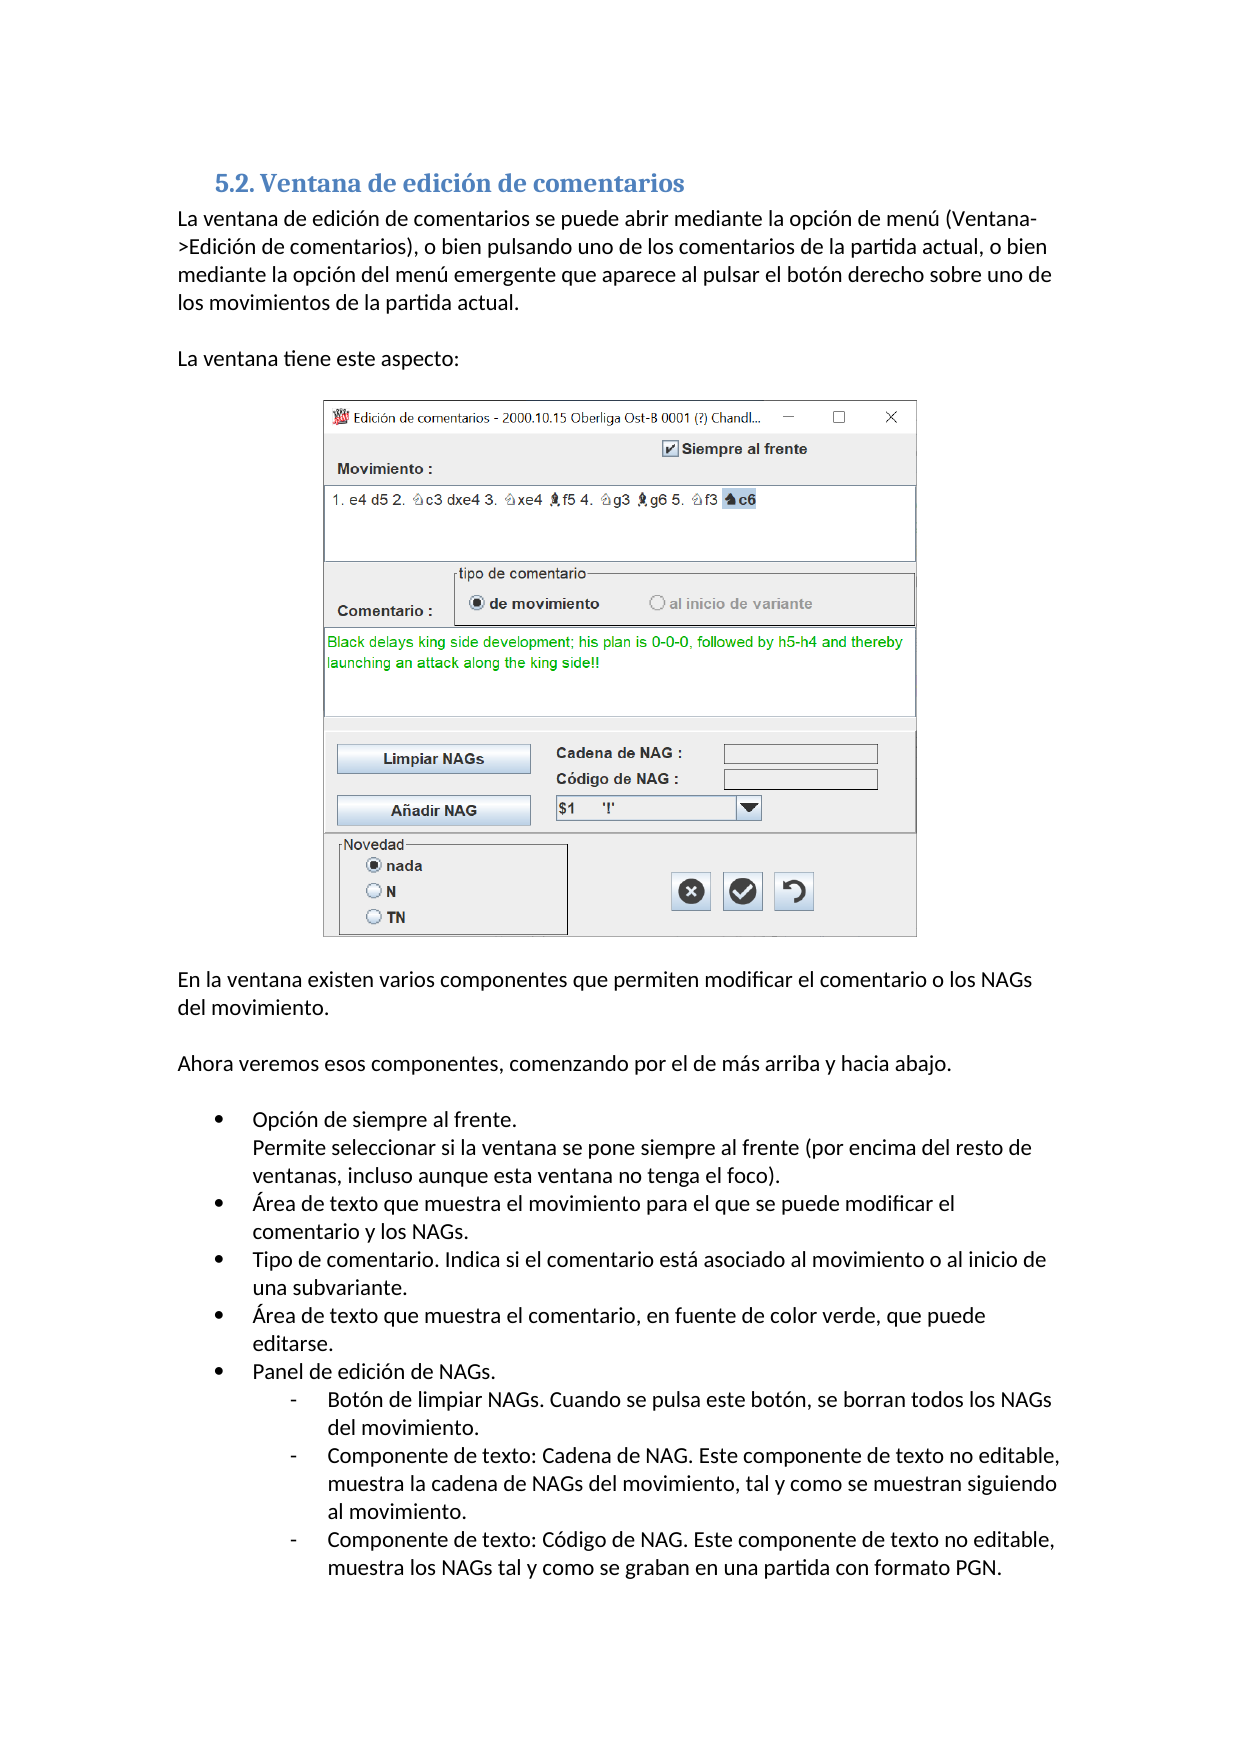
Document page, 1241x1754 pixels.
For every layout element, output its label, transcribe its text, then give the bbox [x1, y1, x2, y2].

text La ventana de edición de comentarios se puede abrir mediante la opción de menú (Ventana->Edición de comentarios), o bien pulsando uno de los comentarios de la partida actual, o bien mediante la opción del menú emergente que aparece al pulsar el botón derecho sobre uno de los movimientos de la partida actual. [177, 204, 1063, 316]
text Permite seleccionar si la ventana se pone siempre al frente (por encima del resto de ventanas, incluso aunque esta ventana no tenga el foco). [252, 1133, 1063, 1189]
list Panel de edición de NAGs. [215, 1357, 1063, 1385]
list Componente de texto: Código de NAG. Este componente de texto no editable, muestra los NAGs tal y como se graban en una partida con formato PGN. [290, 1525, 1063, 1581]
text La ventana tiene este aspecto: [177, 344, 1063, 372]
list Botón de limpiar NAGs. Cuando se pulsa este botón, se borran todos los NAGs del movimiento. [290, 1385, 1063, 1441]
list Tipo de comentario. Indica si el comentario está asociado al movimiento o al inicio de una subvariante. [215, 1245, 1063, 1301]
list Componente de texto: Cadena de NAG. Este componente de texto no editable, muestra la cadena de NAGs del movimiento, tal y como se muestran siguiendo al movimiento. [290, 1441, 1063, 1525]
text Ahora veremos esos componentes, comenzando por el de más arriba y hacia abajo. [177, 1049, 1063, 1077]
text En la ventana existen varios componentes que permiten modificar el comentario o los NAGs del movimiento. [177, 965, 1063, 1021]
list Área de texto que muestra el movimiento para el que se puede modificar el comentario y los NAGs. [215, 1189, 1063, 1245]
list Área de texto que muestra el comentario, en fuente de color verde, que puede editarse. [215, 1301, 1063, 1357]
picture [323, 400, 917, 937]
subtitle Ventana de edición de comentarios [215, 168, 1063, 199]
list Opción de siempre al frente. [215, 1105, 1063, 1133]
